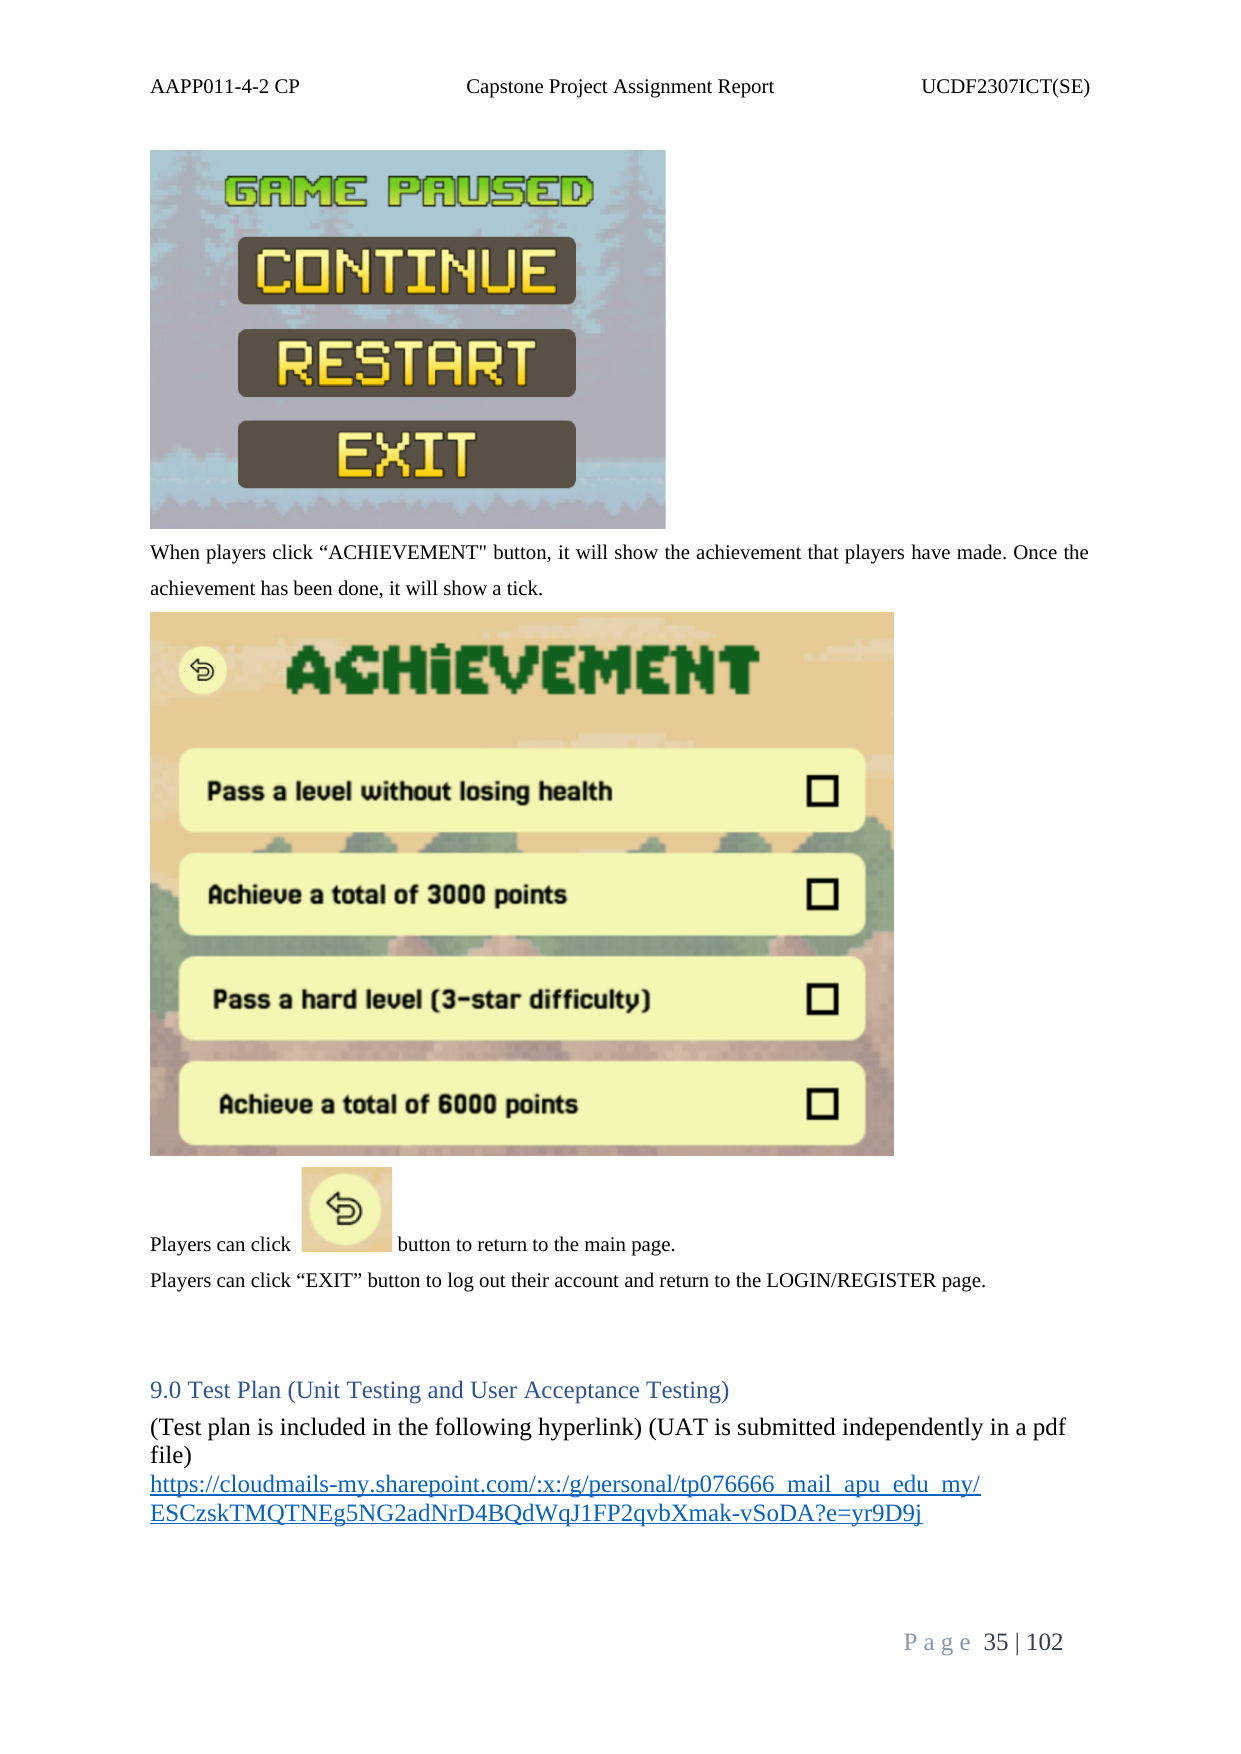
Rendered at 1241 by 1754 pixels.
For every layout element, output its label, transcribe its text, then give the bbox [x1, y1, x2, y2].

subtitle 9.0 Test Plan (Unit Testing and User Acceptance Testing) [150, 1375, 1090, 1403]
text Players can click button to return to the main page. [150, 1167, 1090, 1256]
text https://cloudmails-my.sharepoint.com/:x:/g/personal/tp076666_mail_apu_edu_my/ESCzskTMQTNEg5NG2adNrD4BQdWqJ1FP2qvbXmak-vSoDA?e=yr9D9j [150, 1469, 1090, 1527]
picture [150, 150, 666, 529]
picture [301, 1167, 393, 1252]
text When players click “ACHIEVEMENT" button, it will show the achievement that players have made. Once the achievement has been done, it will show a tick. [150, 540, 1090, 600]
text (Test plan is included in the following hyperlink) (UAT is submitted independently in a pdf file) [150, 1412, 1090, 1469]
text Players can click “EXIT” button to log out their account and return to the LOGIN/REGISTER page. [150, 1268, 1090, 1292]
picture [150, 612, 894, 1156]
